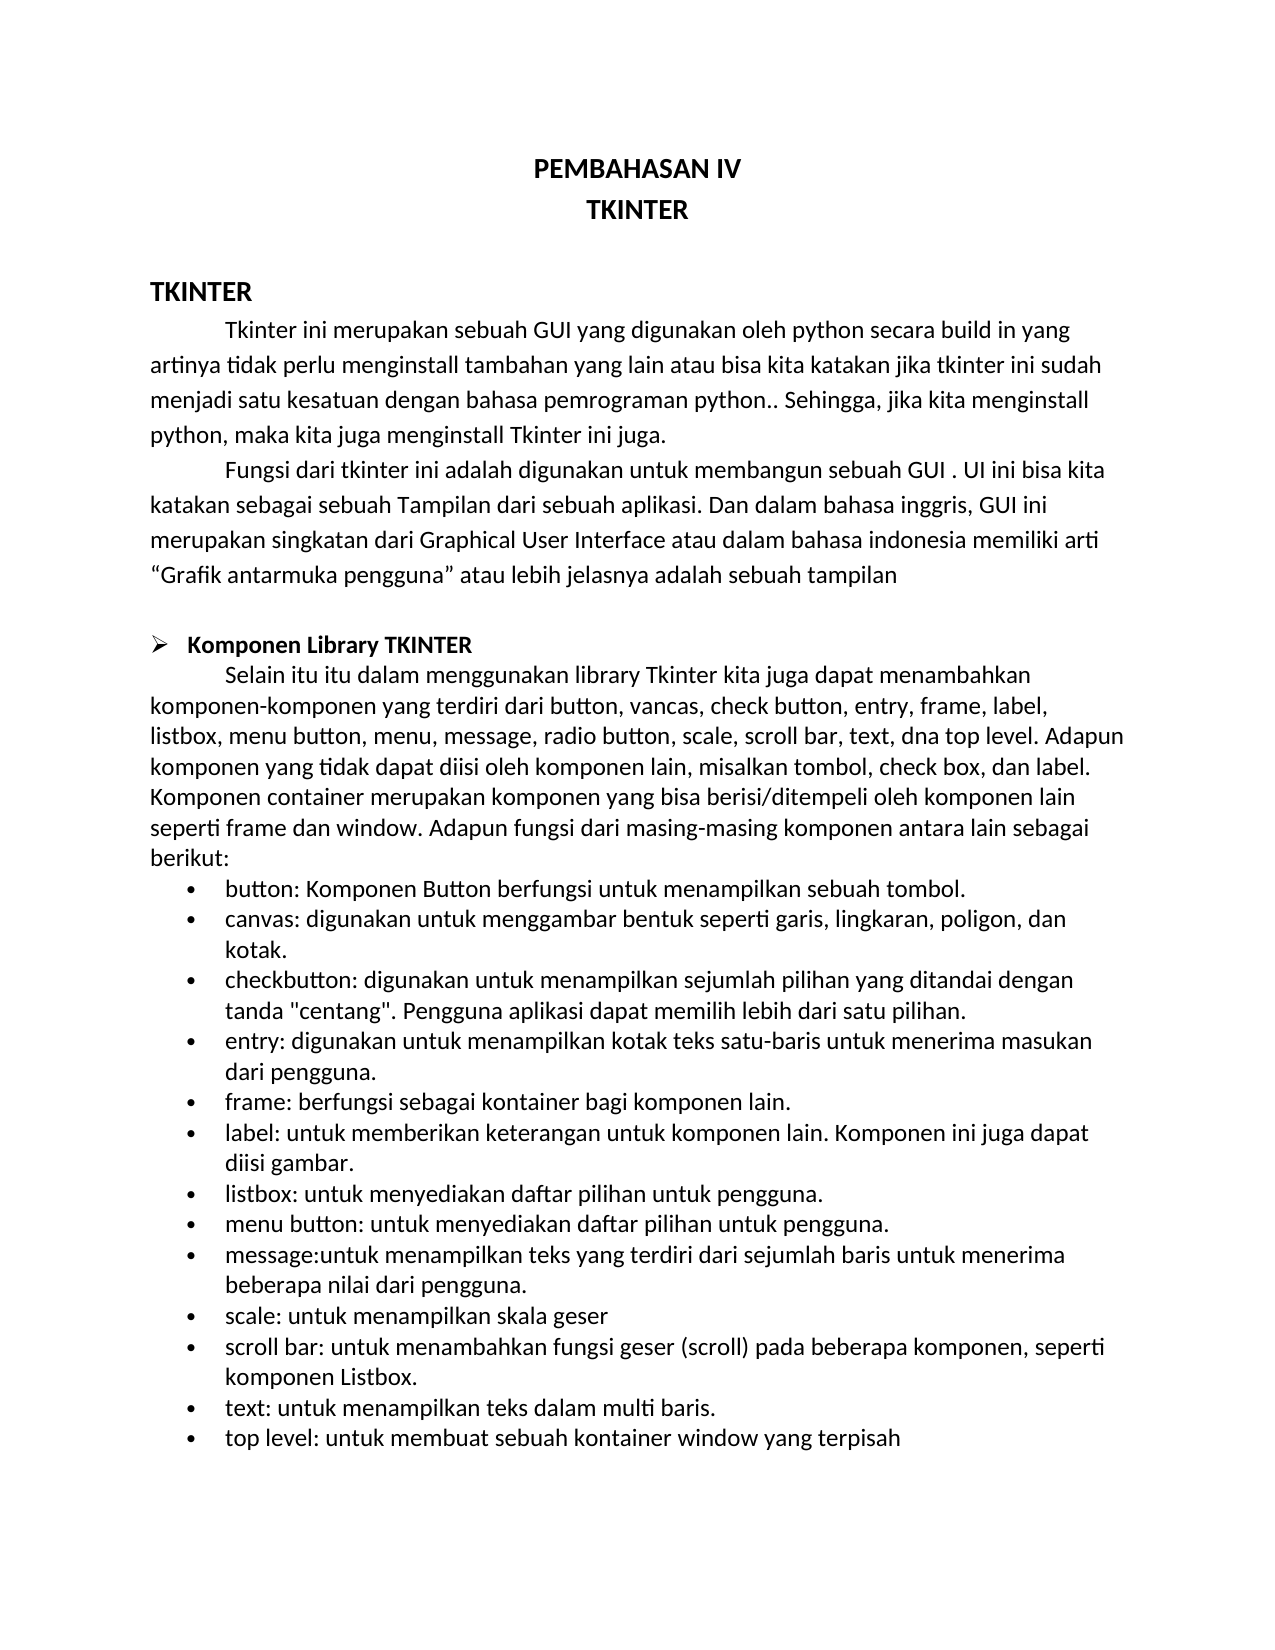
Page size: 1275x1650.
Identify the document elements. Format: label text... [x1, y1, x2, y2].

list checkbutton: digunakan untuk menampilkan sejumlah pilihan yang ditandai dengan tanda "centang". Pengguna aplikasi dapat memilih lebih dari satu pilihan. [187, 964, 1125, 1026]
list text: untuk menampilkan teks dalam multi baris. [187, 1392, 1125, 1422]
list scale: untuk menampilkan skala geser [187, 1300, 1125, 1331]
text TKINTER [150, 191, 1125, 227]
subtitle Komponen Library TKINTER [150, 629, 1125, 659]
text Selain itu itu dalam menggunakan library Tkinter kita juga dapat menambahkan komponen-komponen yang terdiri dari button, vancas, check button, entry, frame, label, listbox, menu button, menu, message, radio button, scale, scroll bar, text, dna top level. Adapun komponen yang tidak dapat diisi oleh komponen lain, misalkan tombol, check box, dan label. Komponen container merupakan komponen yang bisa berisi/ditempeli oleh komponen lain seperti frame dan window. Adapun fungsi dari masing-masing komponen antara lain sebagai berikut: [150, 659, 1125, 873]
list scroll bar: untuk menambahkan fungsi geser (scroll) pada beberapa komponen, seperti komponen Listbox. [187, 1331, 1125, 1392]
list button: Komponen Button berfungsi untuk menampilkan sebuah tombol. [187, 873, 1125, 903]
list canvas: digunakan untuk menggambar bentuk seperti garis, lingkaran, poligon, dan kotak. [187, 903, 1125, 964]
text Tkinter ini merupakan sebuah GUI yang digunakan oleh python secara build in yang artinya tidak perlu menginstall tambahan yang lain atau bisa kita katakan jika tkinter ini sudah menjadi satu kesatuan dengan bahasa pemrograman python.. Sehingga, jika kita menginstall python, maka kita juga menginstall Tkinter ini juga. [150, 314, 1125, 449]
text PEMBAHASAN IV [150, 150, 1125, 186]
list top level: untuk membuat sebuah kontainer window yang terpisah [187, 1422, 1125, 1453]
list listbox: untuk menyediakan daftar pilihan untuk pengguna. [187, 1178, 1125, 1209]
list frame: berfungsi sebagai kontainer bagi komponen lain. [187, 1087, 1125, 1117]
list label: untuk memberikan keterangan untuk komponen lain. Komponen ini juga dapat diisi gambar. [187, 1117, 1125, 1178]
list menu button: untuk menyediakan daftar pilihan untuk pengguna. [187, 1209, 1125, 1239]
list message:untuk menampilkan teks yang terdiri dari sejumlah baris untuk menerima beberapa nilai dari pengguna. [187, 1239, 1125, 1300]
list entry: digunakan untuk menampilkan kotak teks satu-baris untuk menerima masukan dari pengguna. [187, 1026, 1125, 1087]
text Fungsi dari tkinter ini adalah digunakan untuk membangun sebuah GUI . UI ini bisa kita katakan sebagai sebuah Tampilan dari sebuah aplikasi. Dan dalam bahasa inggris, GUI ini merupakan singkatan dari Graphical User Interface atau dalam bahasa indonesia memiliki arti “Grafik antarmuka pengguna” atau lebih jelasnya adalah sebuah tampilan [150, 454, 1125, 589]
text TKINTER [150, 273, 1125, 308]
